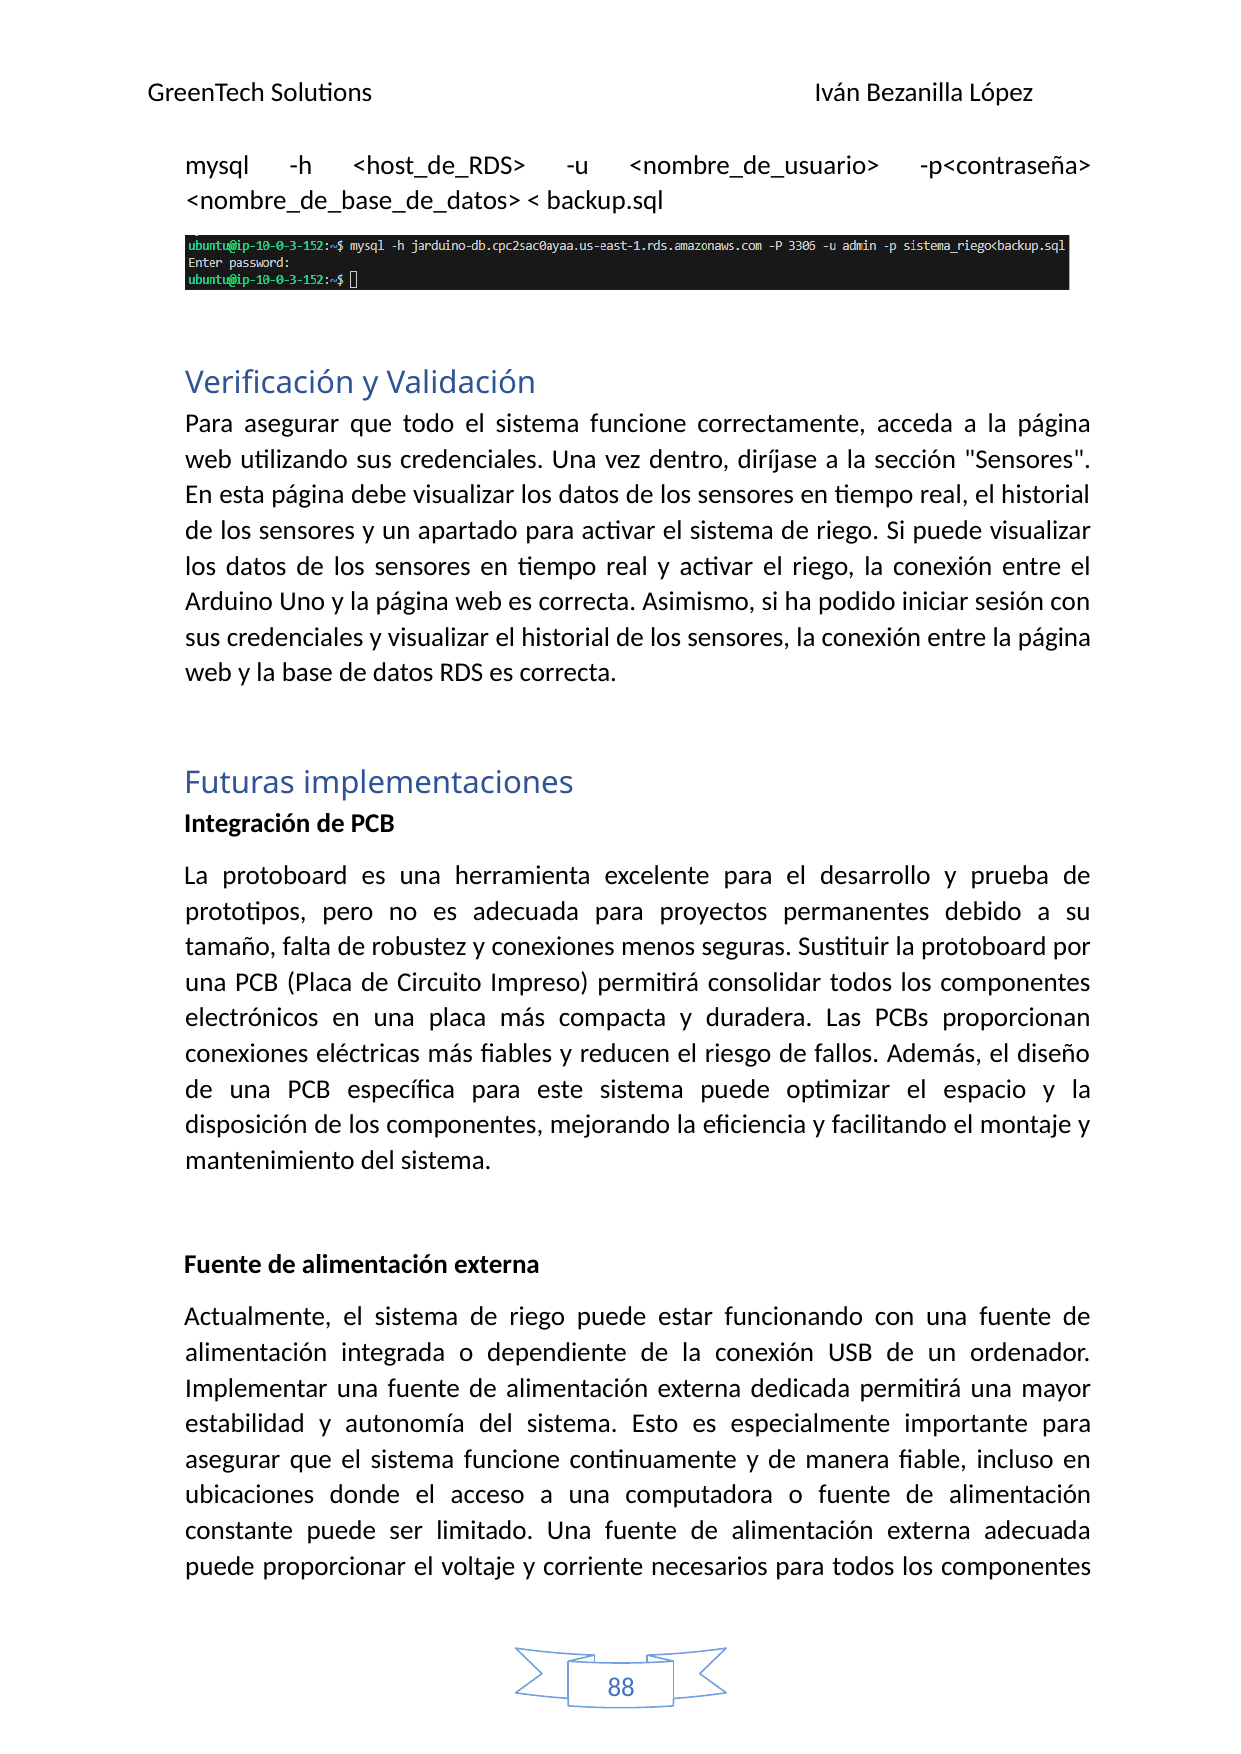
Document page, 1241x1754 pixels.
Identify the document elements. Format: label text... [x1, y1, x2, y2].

text Fuente de alimentación externa [184, 1247, 1092, 1280]
subtitle Verificación y Validación [147, 360, 1092, 403]
text mysql -h <host_de_RDS> -u <nombre_de_usuario> -p<contraseña> <nombre_de_base_de_datos> < backup.sql [185, 148, 1092, 216]
subtitle Futuras implementaciones [148, 760, 1092, 802]
text Integración de PCB [184, 806, 1092, 839]
text La protoboard es una herramienta excelente para el desarrollo y prueba de prototipos, pero no es adecuada para proyectos permanentes debido a su tamaño, falta de robustez y conexiones menos seguras. Sustituir la protoboard por una PCB (Placa de Circuito Impreso) permitirá consolidar todos los componentes electrónicos en una placa más compacta y duradera. Las PCBs proporcionan conexiones eléctricas más fiables y reducen el riesgo de fallos. Además, el diseño de una PCB específica para este sistema puede optimizar el espacio y la disposición de los componentes, mejorando la eficiencia y facilitando el montaje y mantenimiento del sistema. [184, 858, 1092, 1176]
picture [185, 235, 1070, 290]
text Para asegurar que todo el sistema funcione correctamente, acceda a la página web utilizando sus credenciales. Una vez dentro, diríjase a la sección "Sensores". En esta página debe visualizar los datos de los sensores en tiempo real, el historial de los sensores y un apartado para activar el sistema de riego. Si puede visualizar los datos de los sensores en tiempo real y activar el riego, la conexión entre el Arduino Uno y la página web es correcta. Asimismo, si ha podido iniciar sesión con sus credenciales y visualizar el historial de los sensores, la conexión entre la página web y la base de datos RDS es correcta. [184, 406, 1092, 688]
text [184, 1299, 1092, 1582]
